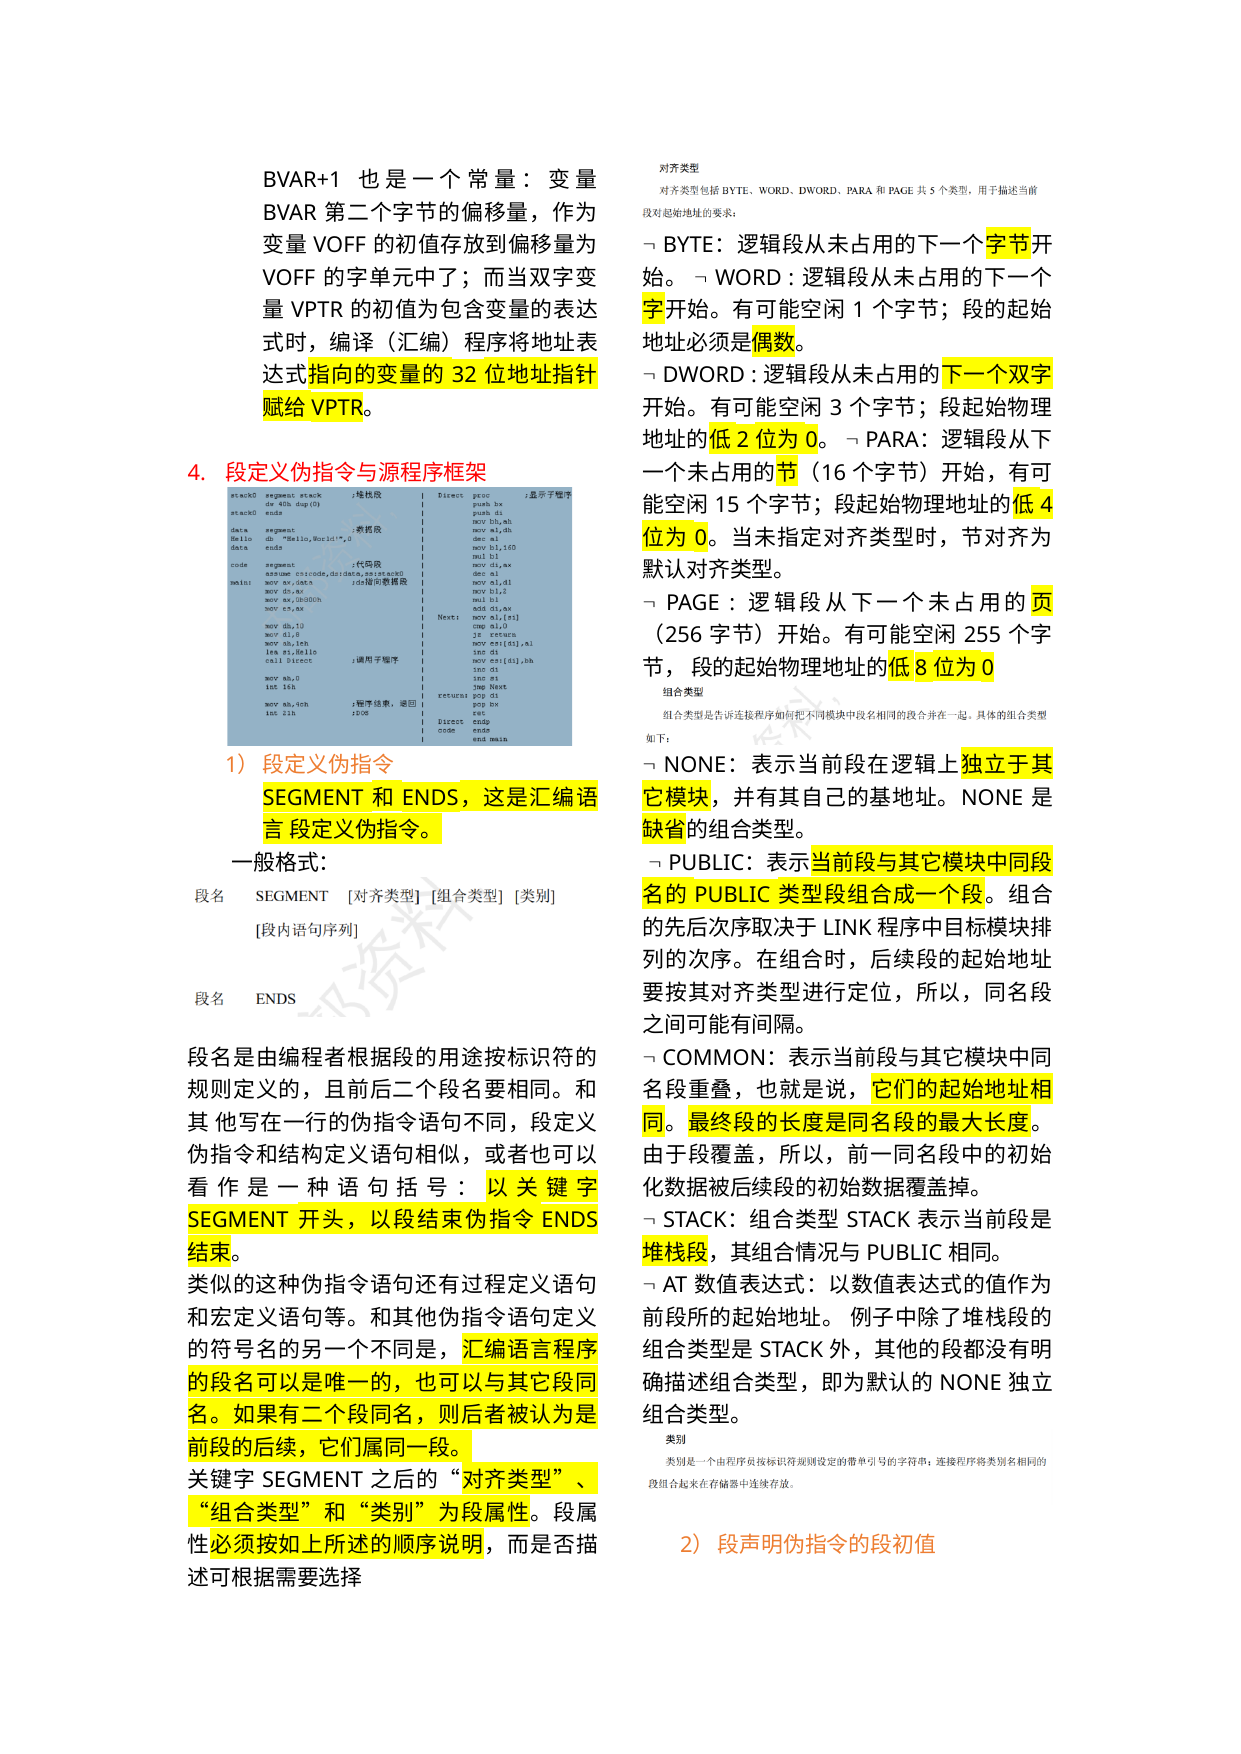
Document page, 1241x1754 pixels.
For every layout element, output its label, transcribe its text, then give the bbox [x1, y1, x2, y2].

text NONE：表示当前段在逻辑上独立于其它模块，并有其自己的基地址。NONE 是缺省的组合类型。 [642, 747, 1053, 844]
text 一般格式： [187, 844, 598, 877]
text AT 数值表达式：以数值表达式的值作为前段所的起始地址。 例子中除了堆栈段的组合类型是 STACK 外，其他的段都没有明确描述组合类型，即为默认的 NONE 独立组合类型。 [642, 1267, 1053, 1429]
picture [642, 1429, 1053, 1505]
text PAGE : 逻辑段从下一个未占用的页（256 字节）开始。有可能空闲 255 个字节， 段的起始物理地址的低 8 位为 0 [642, 584, 1053, 682]
list SEGMENT 和 ENDS，这是汇编语言 段定义伪指令。 [262, 779, 598, 844]
text DWORD : 逻辑段从未占用的下一个双字开始。有可能空闲 3 个字节；段起始物理 地址的低 2 位为 0。 PARA：逻辑段从下一个未占用的节（16 个字节）开始，有可能空闲 15 个字节；段起始物理地址的低 4 位为 0。当未指定对齐类型时，节对齐为默认对齐类型。 [642, 357, 1053, 584]
picture [187, 877, 571, 1017]
list 段定义伪指令与源程序框架 [187, 454, 598, 487]
text COMMON：表示当前段与其它模块中同名段重叠，也就是说，它们的起始地址相同。最终段的长度是同名段的最大长度。由于段覆盖，所以，前一同名段中的初始化数据被后续段的初始数据覆盖掉。 [642, 1039, 1053, 1202]
list 段声明伪指令的段初值 [680, 1527, 1053, 1559]
picture [225, 487, 573, 746]
text STACK：组合类型 STACK 表示当前段是堆栈段，其组合情况与 PUBLIC 相同。 [642, 1202, 1053, 1267]
text 类似的这种伪指令语句还有过程定义语句和宏定义语句等。和其他伪指令语句定义的符号名的另一个不同是，汇编语言程序的段名可以是唯一的，也可以与其它段同名。如果有二个段同名，则后者被认为是前段的后续，它们属同一段。 [187, 1267, 598, 1462]
text 段名是由编程者根据段的用途按标识符的规则定义的，且前后二个段名要相同。和其 他写在一行的伪指令语句不同，段定义伪指令和结构定义语句相似，或者也可以看作是一种语句括号：以关键字 SEGMENT 开头，以段结束伪指令ENDS结束。 [187, 1039, 598, 1267]
picture [642, 162, 1044, 224]
text 关键字 SEGMENT 之后的“对齐类型”、“组合类型”和“类别”为段属性。段属性必须按如上所述的顺序说明，而是否描述可根据需要选择 [187, 1462, 598, 1592]
list 段定义伪指令 [225, 747, 598, 779]
text BYTE：逻辑段从未占用的下一个字节开始。 WORD : 逻辑段从未占用的下一个字开始。有可能空闲 1 个字节；段的起始地址必须是偶数。 [642, 227, 1053, 357]
picture [642, 682, 1053, 745]
text PUBLIC：表示当前段与其它模块中同段名的 PUBLIC 类型段组合成一个段。组合 的先后次序取决于 LINK 程序中目标模块排列的次序。在组合时，后续段的起始地址要按其对齐类型进行定位，所以，同名段之间可能有间隔。 [642, 844, 1053, 1039]
